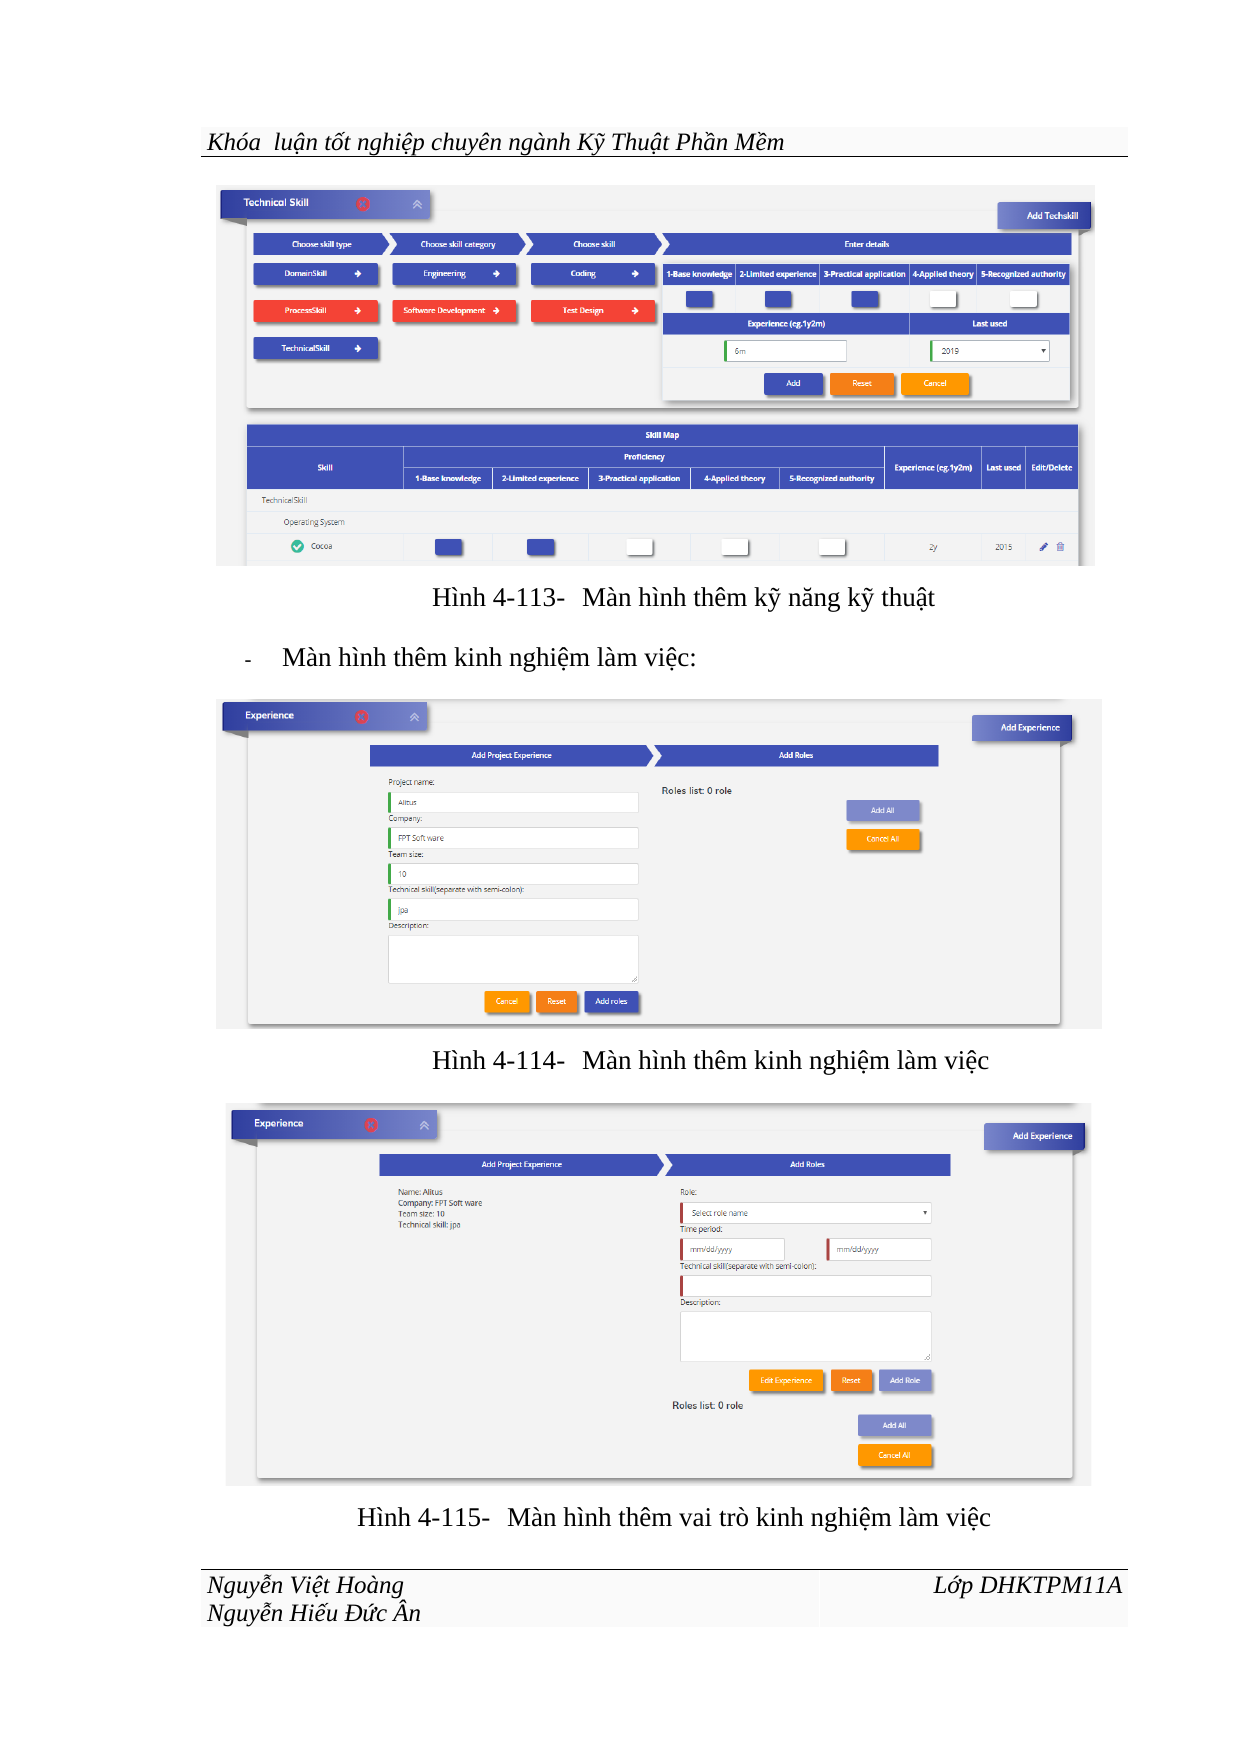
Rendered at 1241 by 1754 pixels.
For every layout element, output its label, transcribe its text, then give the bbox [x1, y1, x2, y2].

picture [216, 699, 1102, 1029]
picture [225, 1103, 1092, 1486]
list Màn hình thêm kinh nghiệm làm việc: [244, 641, 1122, 672]
picture [216, 185, 1095, 566]
